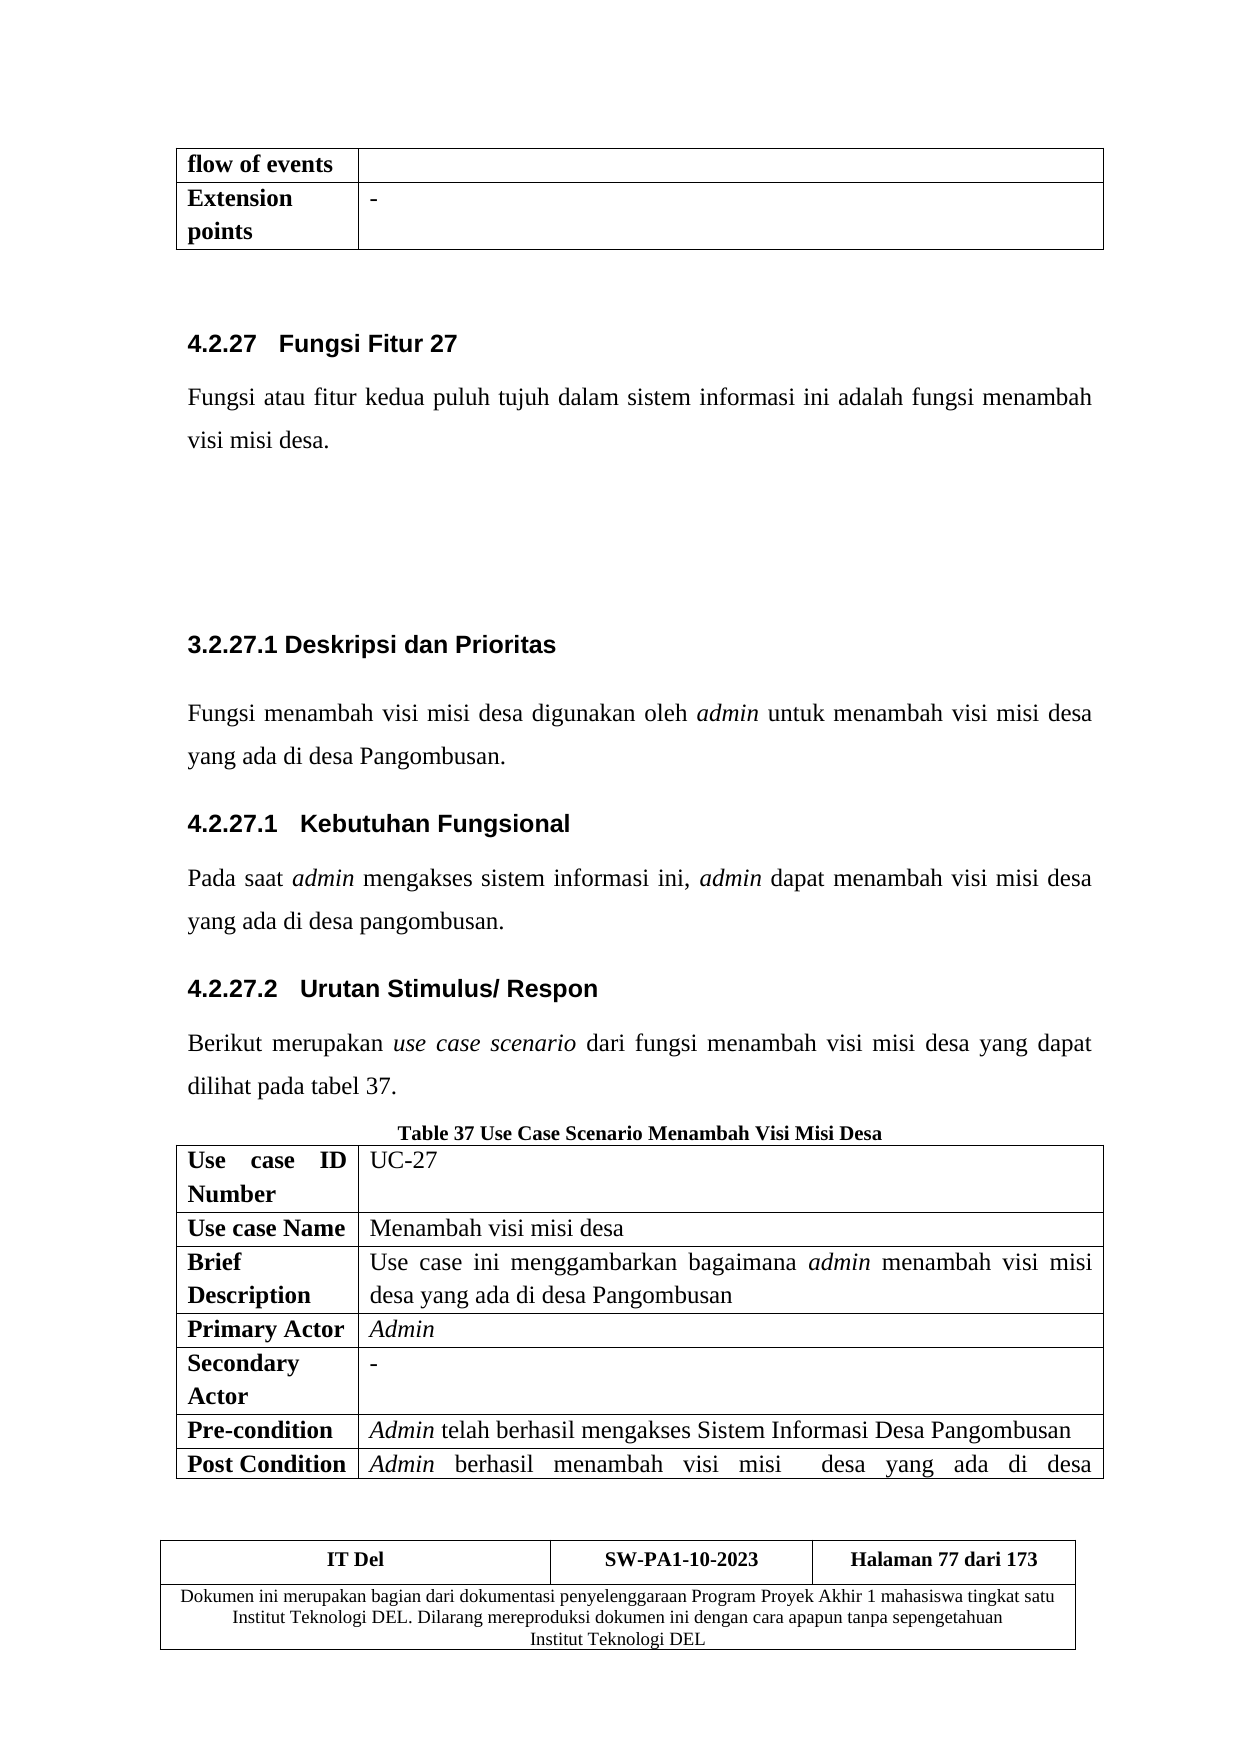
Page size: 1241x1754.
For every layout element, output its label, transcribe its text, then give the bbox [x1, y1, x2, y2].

table_cell - [359, 149, 1103, 182]
list Kebutuhan Fungsional [187, 809, 1092, 838]
text Pada saat admin mengakses sistem informasi ini, admin dapat menambah visi misi desa yang ada di desa pangombusan. [187, 863, 1092, 935]
list Fungsi Fitur 27 [187, 329, 1092, 357]
table_header UC-27 [359, 1146, 1103, 1212]
table_cell Post Condition [177, 1449, 358, 1478]
text 3.2.27.1 Deskripsi dan Prioritas [187, 630, 1092, 659]
table_cell Use case ini menggambarkan bagaimana admin menambah visi misi desa yang ada di desa Pangombusan [359, 1247, 1103, 1313]
text Berikut merupakan use case scenario dari fungsi menambah visi misi desa yang dapat dilihat pada tabel 37. [187, 1028, 1092, 1100]
table_cell - [359, 183, 1103, 249]
text Fungsi menambah visi misi desa digunakan oleh admin untuk menambah visi misi desa yang ada di desa Pangombusan. [187, 698, 1092, 770]
list Urutan Stimulus/ Respon [187, 974, 1092, 1003]
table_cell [359, 1449, 1103, 1478]
table_cell Use case Name [177, 1213, 358, 1246]
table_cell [177, 149, 358, 182]
table_cell Primary Actor [177, 1314, 358, 1347]
text Fungsi atau fitur kedua puluh tujuh dalam sistem informasi ini adalah fungsi menambah visi misi desa. [187, 382, 1092, 454]
table_cell Brief Description [177, 1247, 358, 1313]
table_cell Extension points [177, 183, 358, 249]
table_cell Secondary Actor [177, 1348, 358, 1414]
table_cell Pre-condition [177, 1415, 358, 1448]
table_cell Admin [359, 1314, 1103, 1347]
table_cell Admin telah berhasil mengakses Sistem Informasi Desa Pangombusan [359, 1415, 1103, 1448]
table_cell Menambah visi misi desa [359, 1213, 1103, 1246]
text Table 37 Use Case Scenario Menambah Visi Misi Desa [187, 1121, 1092, 1144]
table_header Use case ID Number [177, 1146, 358, 1212]
table_cell - [359, 1348, 1103, 1414]
